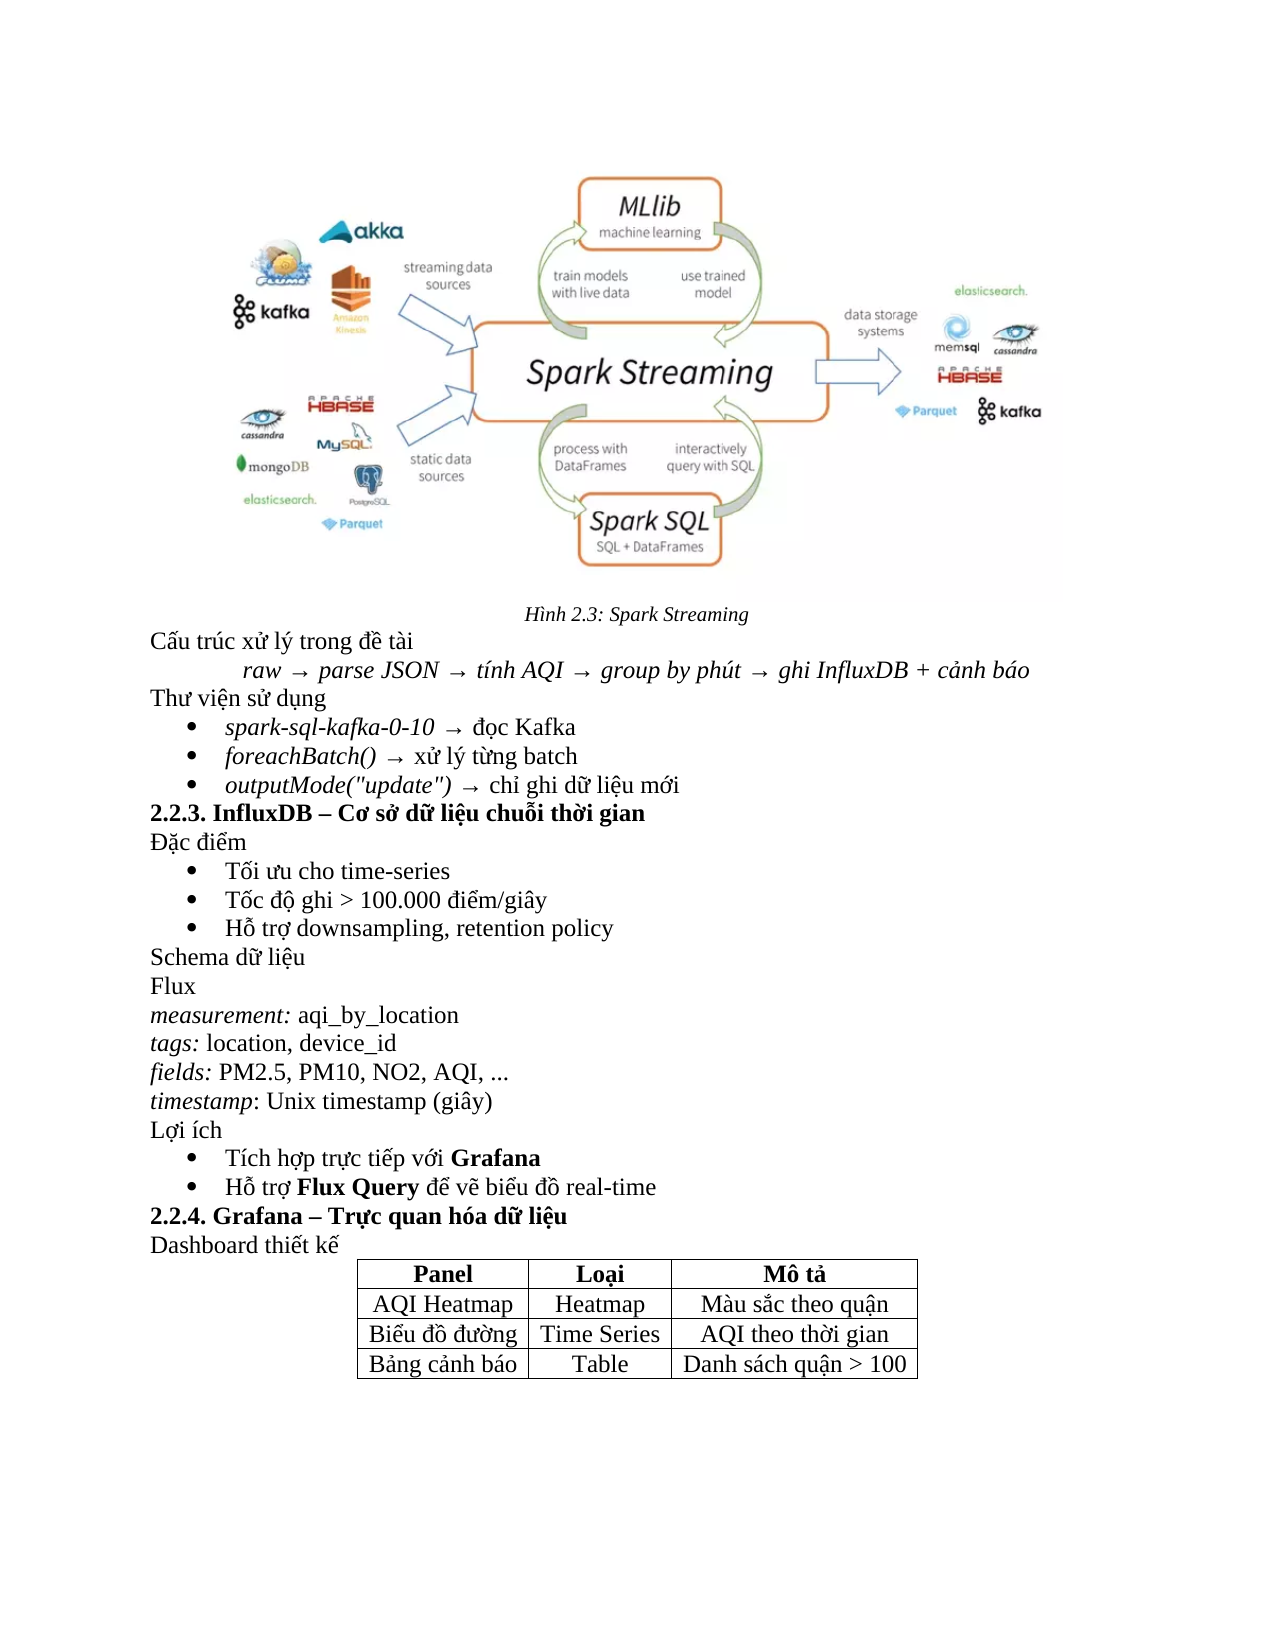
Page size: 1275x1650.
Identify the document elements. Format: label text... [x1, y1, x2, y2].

text timestamp: Unix timestamp (giây) [150, 1086, 1125, 1115]
table_cell Màu sắc theo quận [672, 1289, 917, 1318]
table_cell AQI theo thời gian [672, 1319, 917, 1348]
text Đặc điểm [150, 827, 1125, 856]
list outputMode("update") → chỉ ghi dữ liệu mới [187, 770, 1125, 798]
list Tốc độ ghi > 100.000 điểm/giây [187, 885, 1125, 913]
picture [211, 150, 1064, 602]
list Tối ưu cho time-series [187, 856, 1125, 885]
text Cấu trúc xử lý trong đề tài [150, 626, 1125, 655]
text 2.2.4. Grafana – Trực quan hóa dữ liệu [150, 1201, 1125, 1230]
text Schema dữ liệu [150, 942, 1125, 971]
list Tích hợp trực tiếp với Grafana [187, 1143, 1125, 1172]
list Hỗ trợ Flux Query để vẽ biểu đồ real-time [187, 1172, 1125, 1201]
table_header Mô tả [672, 1260, 917, 1288]
text measurement: aqi_by_location [150, 1000, 1125, 1028]
table_cell Bảng cảnh báo [358, 1349, 528, 1378]
list foreachBatch() → xử lý từng batch [187, 741, 1125, 770]
table_cell Table [529, 1349, 671, 1378]
list spark-sql-kafka-0-10 → đọc Kafka [187, 712, 1125, 741]
table_cell Biểu đồ đường [358, 1319, 528, 1348]
list Hỗ trợ downsampling, retention policy [187, 913, 1125, 942]
table_cell AQI Heatmap [358, 1289, 528, 1318]
text raw → parse JSON → tính AQI → group by phút → ghi InfluxDB + cảnh báo [150, 655, 1125, 683]
text tags: location, device_id [150, 1028, 1125, 1057]
text Hình 2.3: Spark Streaming [150, 602, 1125, 626]
text Dashboard thiết kế [150, 1230, 1125, 1258]
table_cell Danh sách quận > 100 [672, 1349, 917, 1378]
text Thư viện sử dụng [150, 683, 1125, 712]
table_header Loại [529, 1260, 671, 1288]
text fields: PM2.5, PM10, NO2, AQI, ... [150, 1057, 1125, 1086]
table_header Panel [358, 1260, 528, 1288]
table_cell Time Series [529, 1319, 671, 1348]
text 2.2.3. InfluxDB – Cơ sở dữ liệu chuỗi thời gian [150, 798, 1125, 827]
text Flux [150, 971, 1125, 1000]
table_cell Heatmap [529, 1289, 671, 1318]
text Lợi ích [150, 1115, 1125, 1143]
